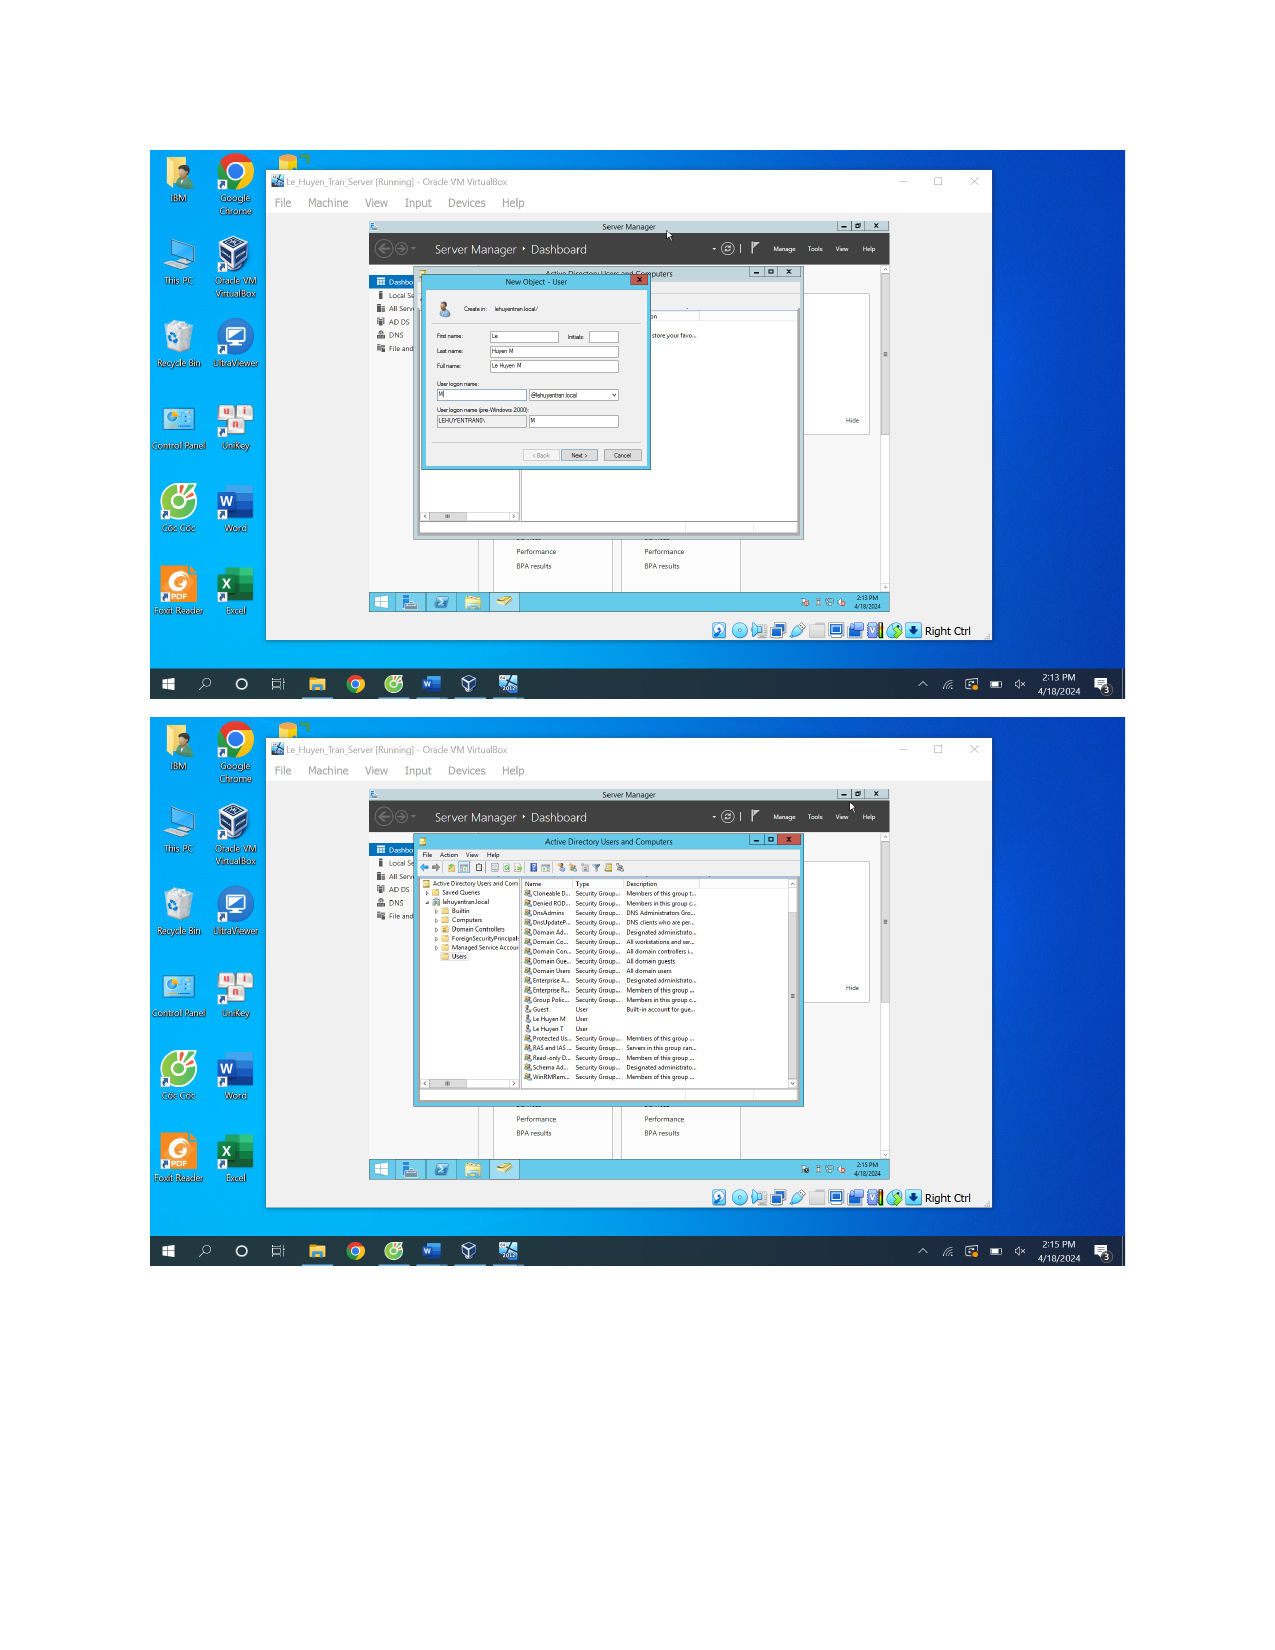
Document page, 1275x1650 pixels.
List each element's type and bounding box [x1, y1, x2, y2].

picture [301, 723, 309, 730]
picture [218, 237, 248, 271]
picture [218, 568, 252, 601]
picture [164, 409, 193, 429]
picture [164, 976, 193, 997]
picture [218, 319, 253, 354]
picture [218, 1053, 252, 1086]
picture [218, 406, 253, 436]
picture [338, 717, 361, 721]
picture [165, 888, 192, 919]
picture [166, 808, 194, 836]
picture [218, 722, 253, 757]
picture [166, 240, 194, 268]
picture [150, 717, 1125, 1266]
picture [218, 486, 252, 519]
picture [161, 1133, 196, 1168]
picture [218, 154, 253, 189]
picture [161, 1051, 196, 1086]
picture [161, 566, 196, 601]
picture [150, 150, 1125, 699]
picture [218, 804, 248, 839]
picture [165, 321, 192, 351]
picture [218, 1135, 252, 1168]
picture [218, 973, 253, 1004]
picture [218, 886, 253, 921]
picture [167, 158, 192, 188]
picture [161, 484, 196, 519]
picture [301, 155, 309, 162]
picture [167, 726, 192, 756]
